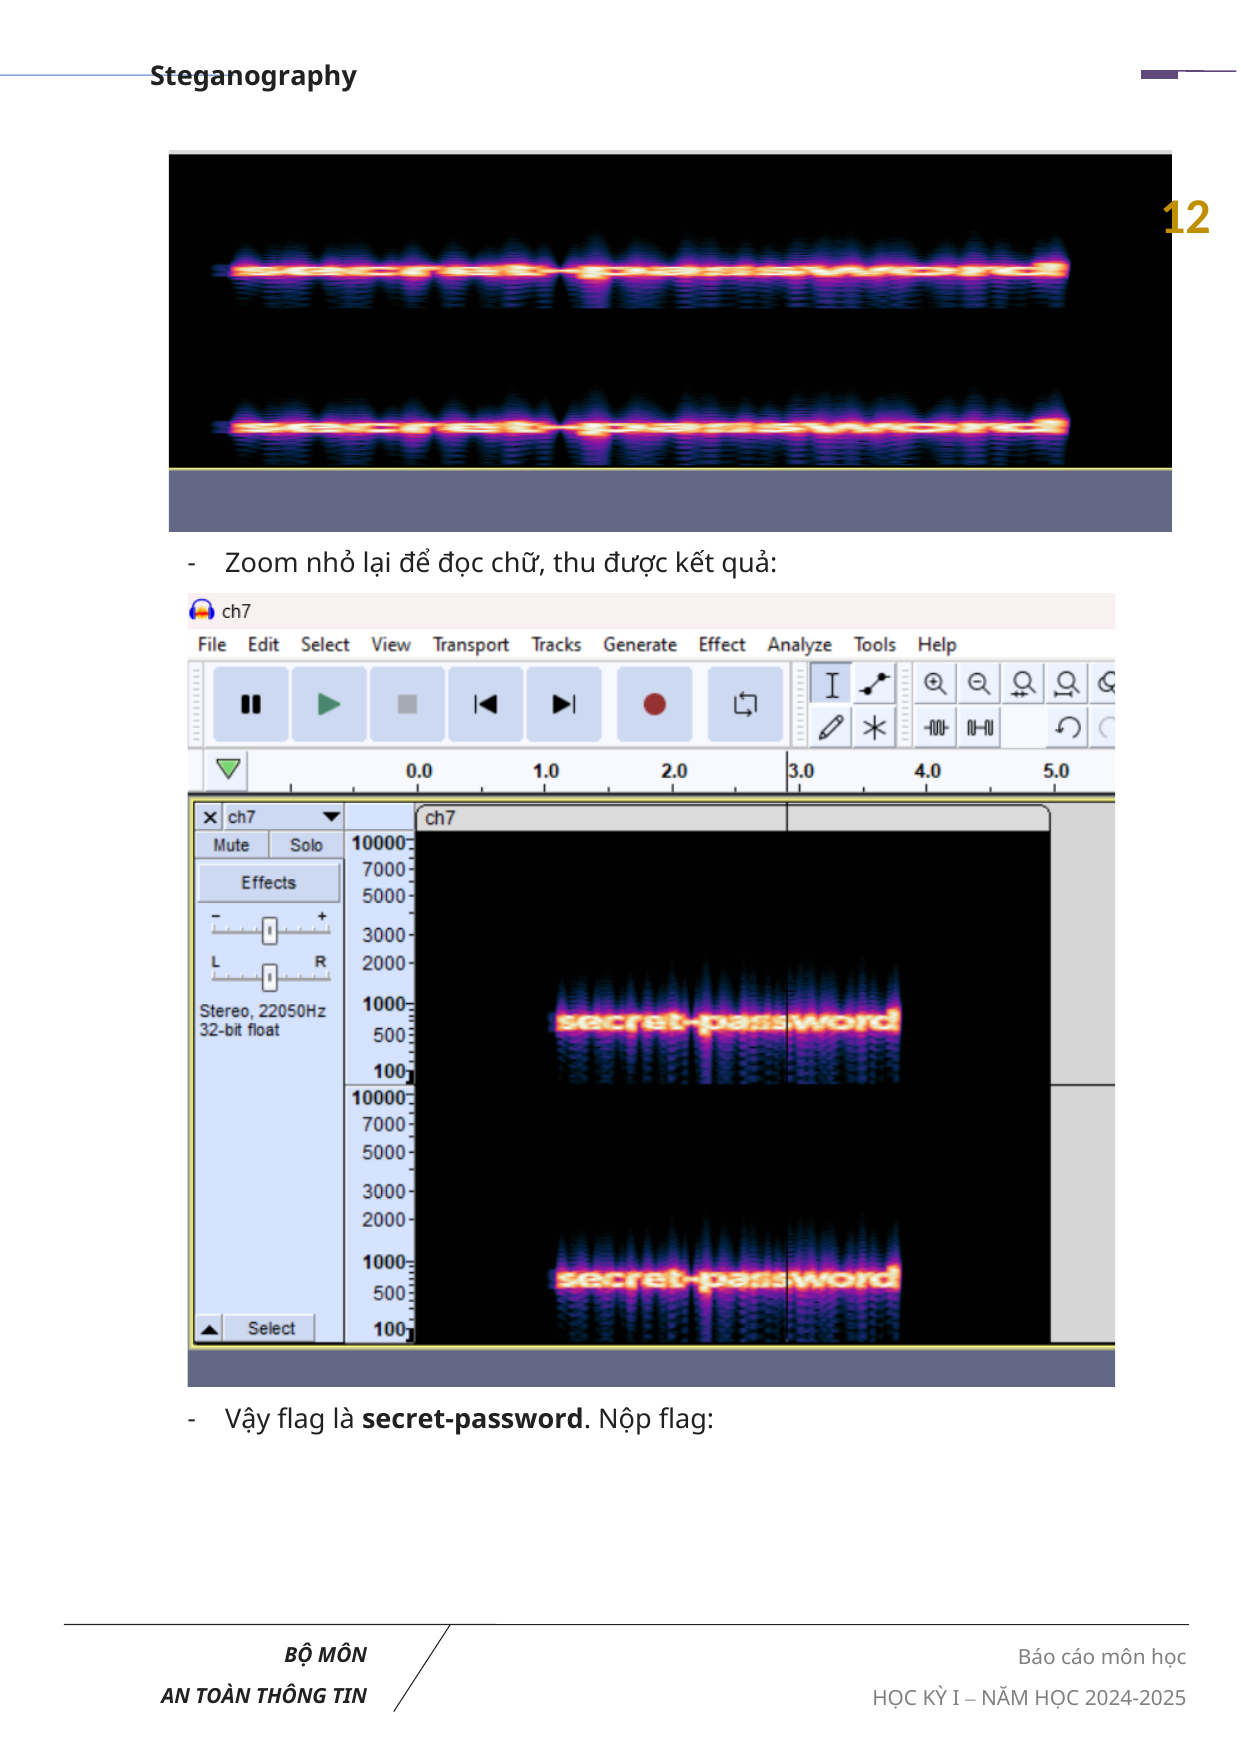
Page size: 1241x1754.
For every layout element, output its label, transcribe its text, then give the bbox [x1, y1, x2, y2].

list Zoom nhỏ lại để đọc chữ, thu được kết quả: [187, 544, 1153, 581]
list Vậy flag là secret-password. Nộp flag: [187, 1399, 1153, 1436]
